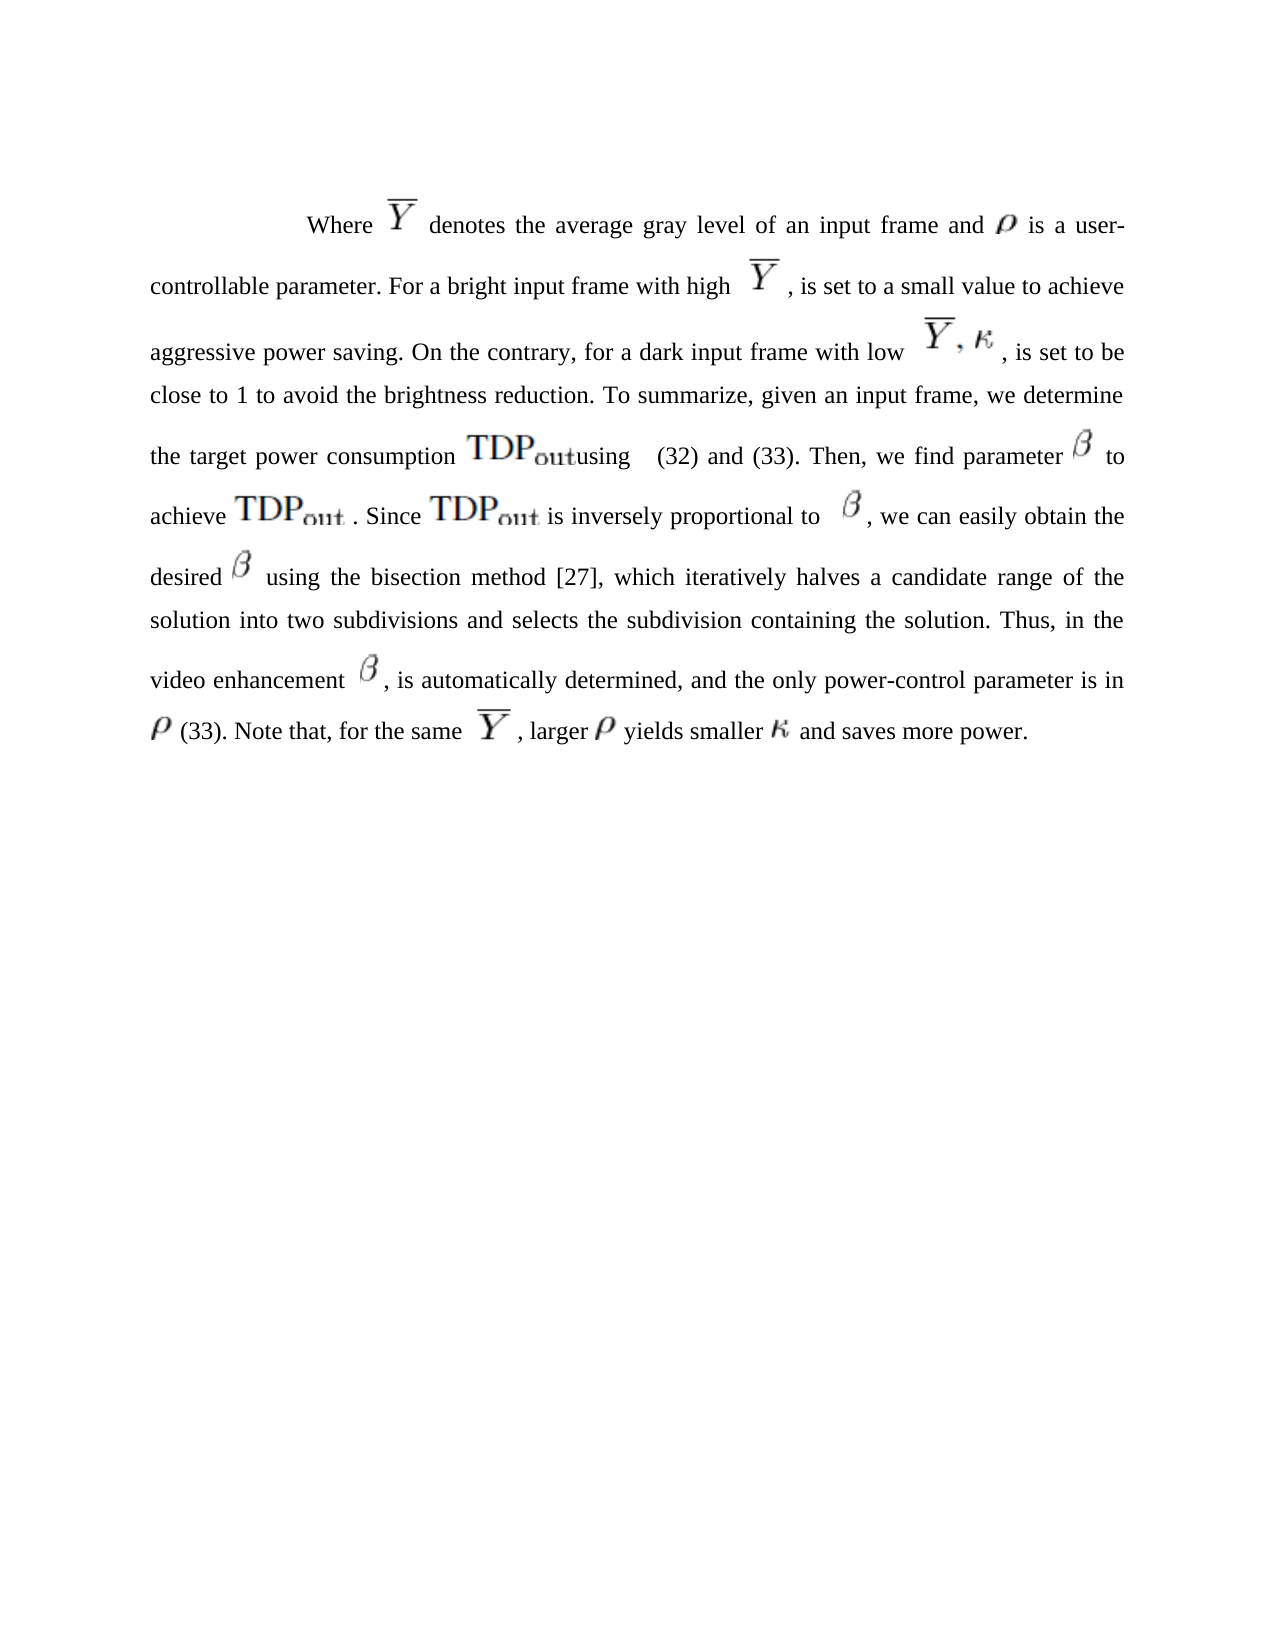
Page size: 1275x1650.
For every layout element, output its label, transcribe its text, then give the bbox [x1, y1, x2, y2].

text Where denotes the average gray level of an input frame and is a user-controllable parameter. For a bright input frame with high , is set to a small value to achieve aggressive power saving. On the contrary, for a dark input frame with low , is set to be close to 1 to avoid the brightness reduction. To summarize, given an input frame, we determine the target power consumption using (32) and (33). Then, we find parameter to achieve . Since is inversely proportional to , we can easily obtain the desired using the bisection method [27], which iteratively halves a candidate range of the solution into two subdivisions and selects the subdivision containing the solution. Thus, in the video enhancement , is automatically determined, and the only power-control parameter is in (33). Note that, for the same , larger yields smaller and saves more power. [150, 193, 1125, 745]
